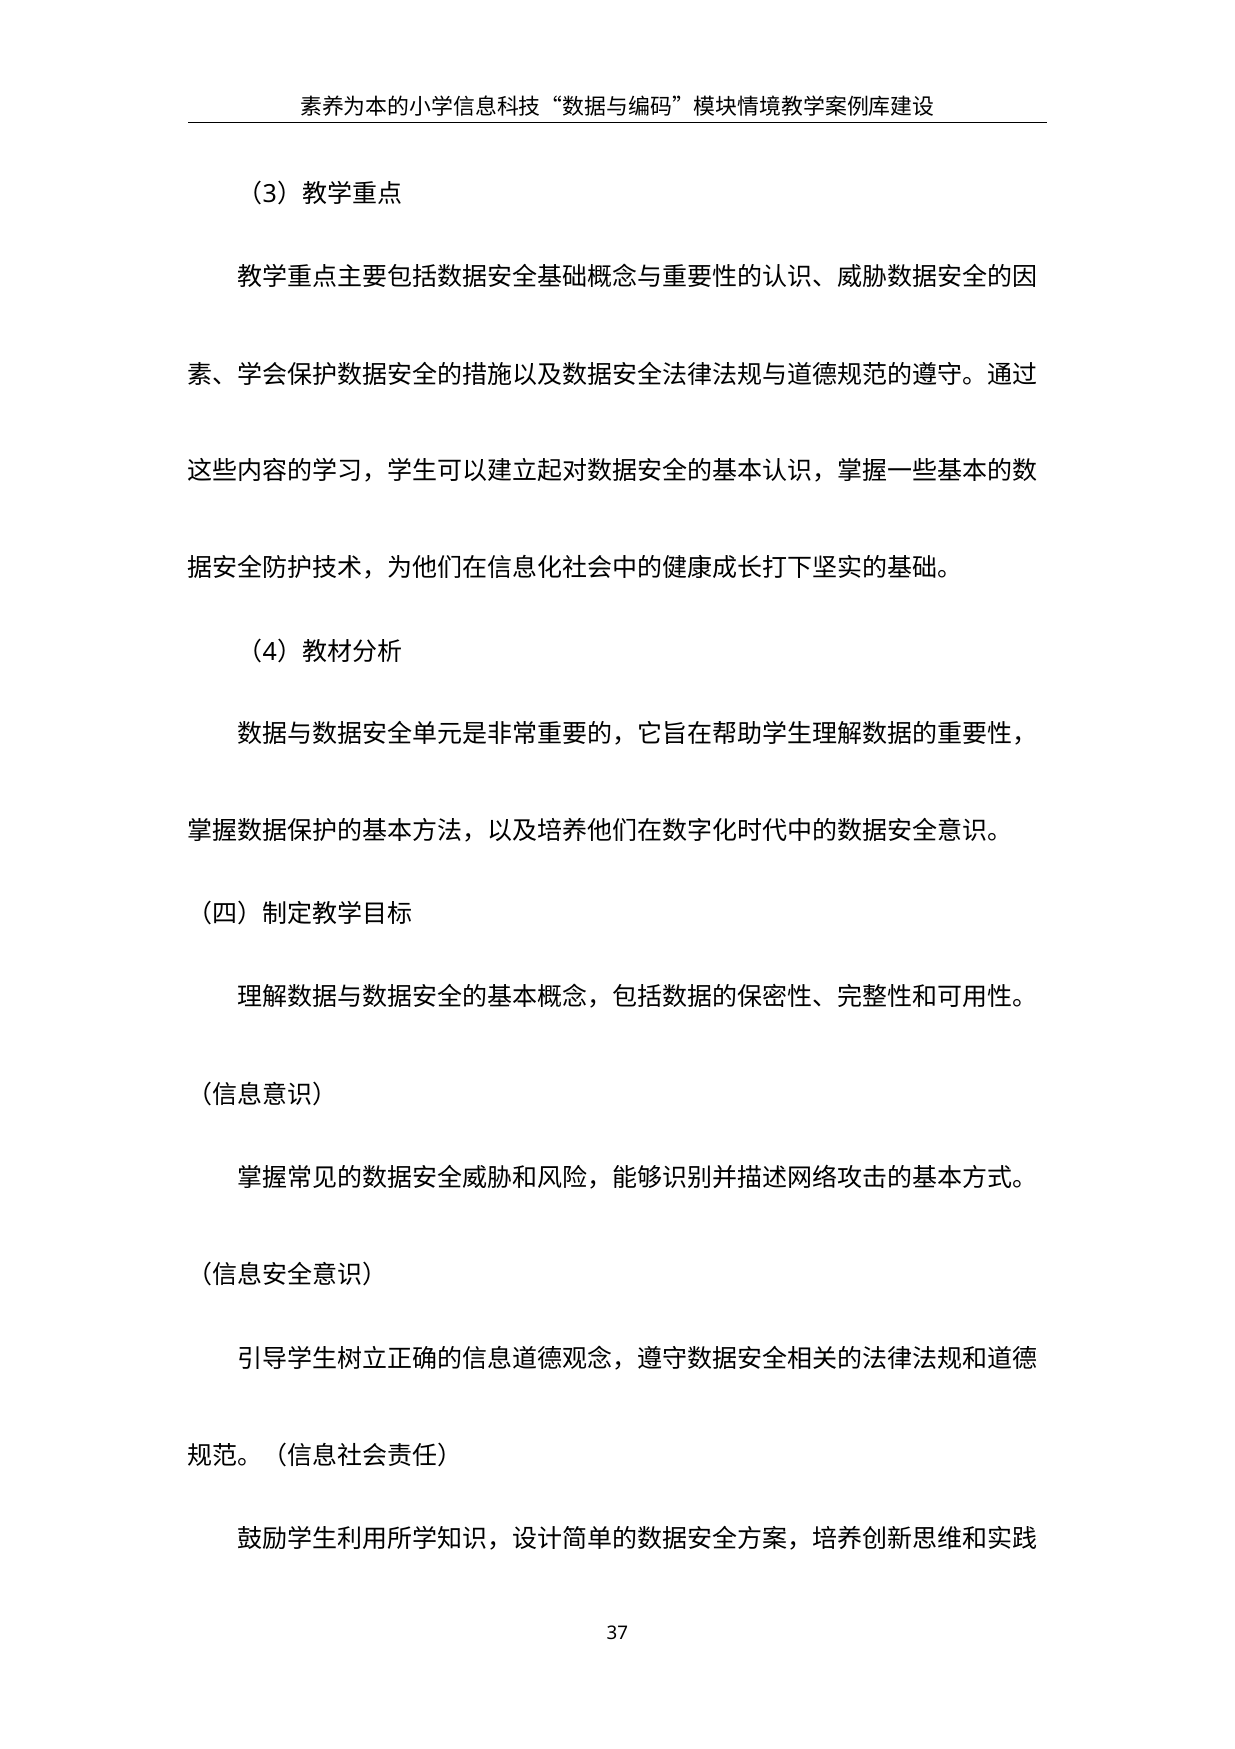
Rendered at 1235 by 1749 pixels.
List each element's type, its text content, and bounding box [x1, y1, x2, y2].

text （四）制定教学目标 [187, 879, 1047, 944]
text 教学重点主要包括数据安全基础概念与重要性的认识、威胁数据安全的因素、学会保护数据安全的措施以及数据安全法律法规与道德规范的遵守。通过这些内容的学习，学生可以建立起对数据安全的基本认识，掌握一些基本的数据安全防护技术，为他们在信息化社会中的健康成长打下坚实的基础。 [187, 242, 1047, 600]
text 数据与数据安全单元是非常重要的，它旨在帮助学生理解数据的重要性，掌握数据保护的基本方法，以及培养他们在数字化时代中的数据安全意识。 [187, 700, 1047, 862]
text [187, 1504, 1047, 1569]
text 掌握常见的数据安全威胁和风险，能够识别并描述网络攻击的基本方式。（信息安全意识） [187, 1143, 1047, 1306]
list （3）教学重点 [187, 159, 1047, 224]
list （4）教材分析 [187, 617, 1047, 682]
text 理解数据与数据安全的基本概念，包括数据的保密性、完整性和可用性。（信息意识） [187, 962, 1047, 1125]
text 引导学生树立正确的信息道德观念，遵守数据安全相关的法律法规和道德规范。（信息社会责任） [187, 1324, 1047, 1486]
